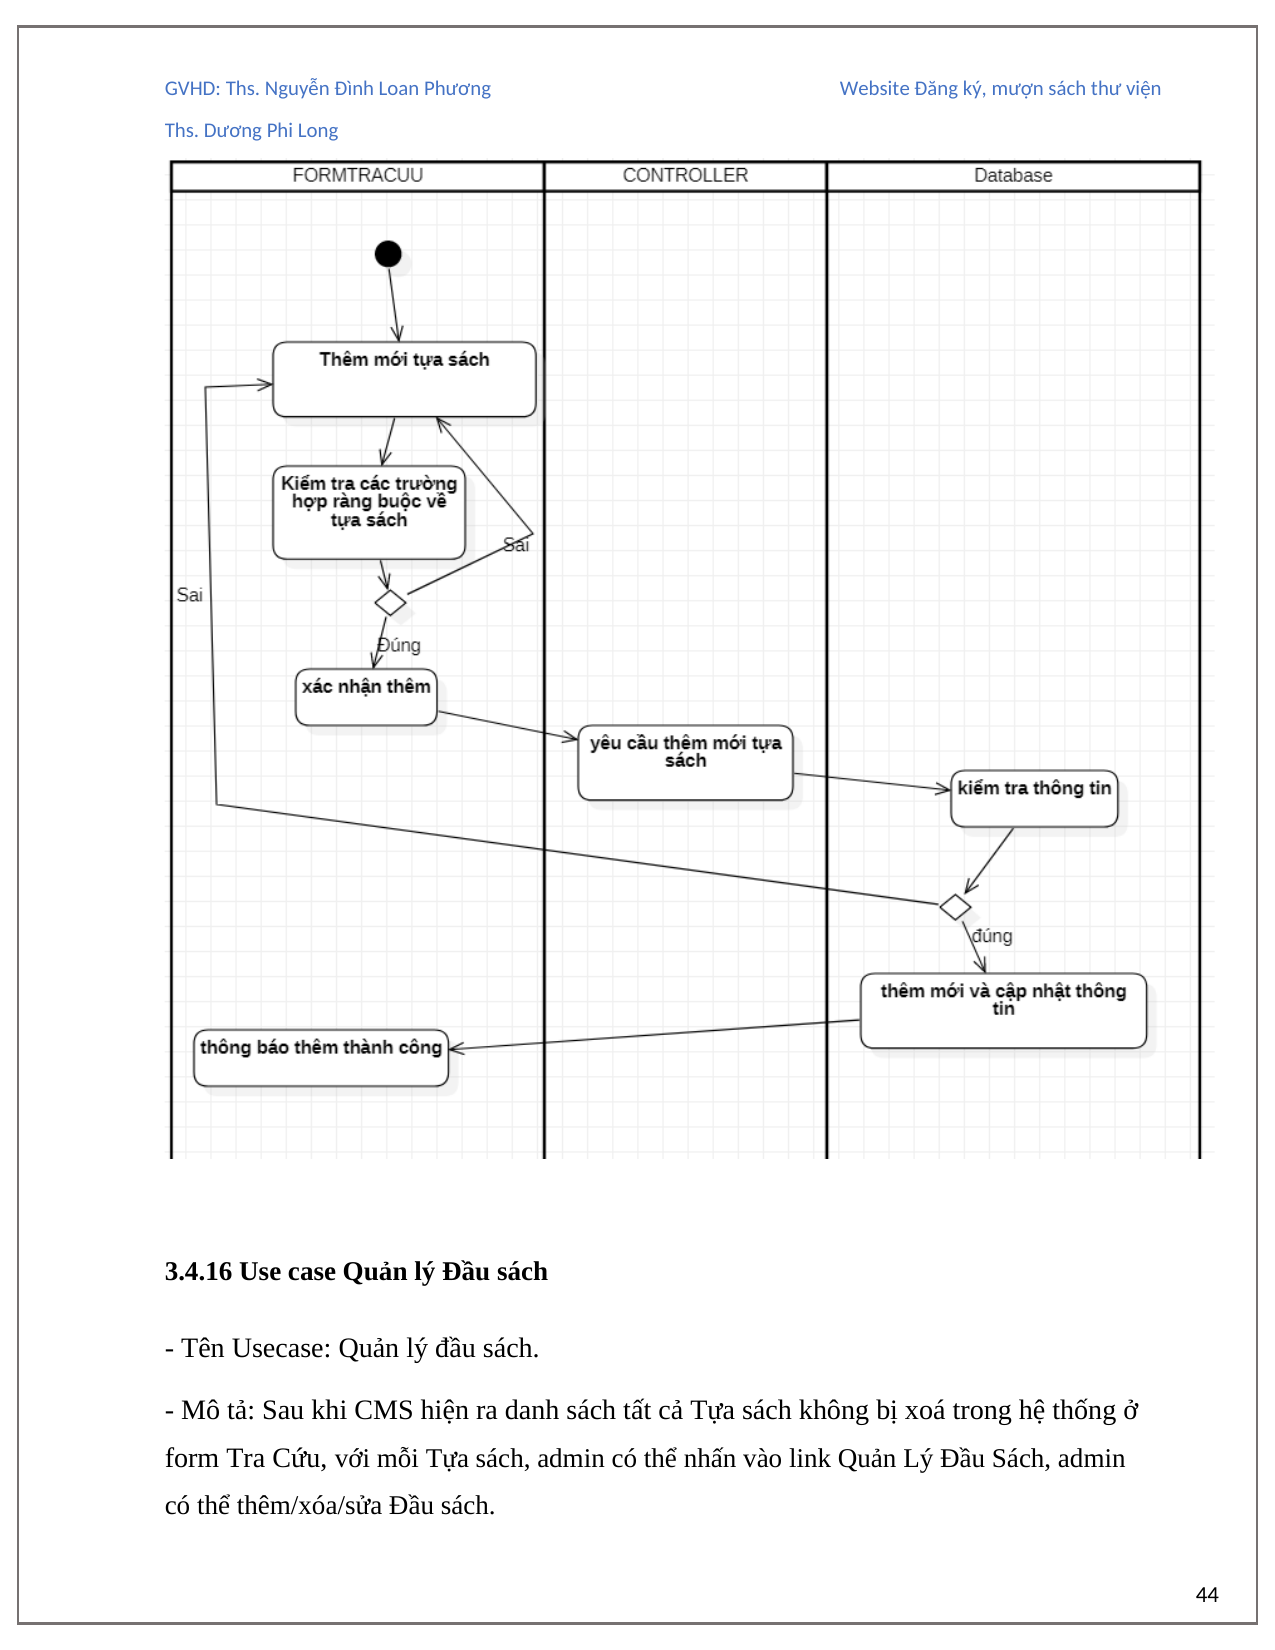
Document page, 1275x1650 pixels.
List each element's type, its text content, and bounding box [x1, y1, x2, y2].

text 3.4.16 Use case Quản lý Đầu sách [164, 1255, 1157, 1287]
text - Tên Usecase: Quản lý đầu sách. [164, 1331, 1219, 1364]
picture [164, 158, 1215, 1159]
text - Mô tả: Sau khi CMS hiện ra danh sách tất cả Tựa sách không bị xoá trong hệ thống ở form Tra Cứu, với mỗi Tựa sách, admin có thể nhấn vào link Quản Lý Đầu Sách, admin có thể thêm/xóa/sửa Đầu sách. [164, 1393, 1157, 1520]
